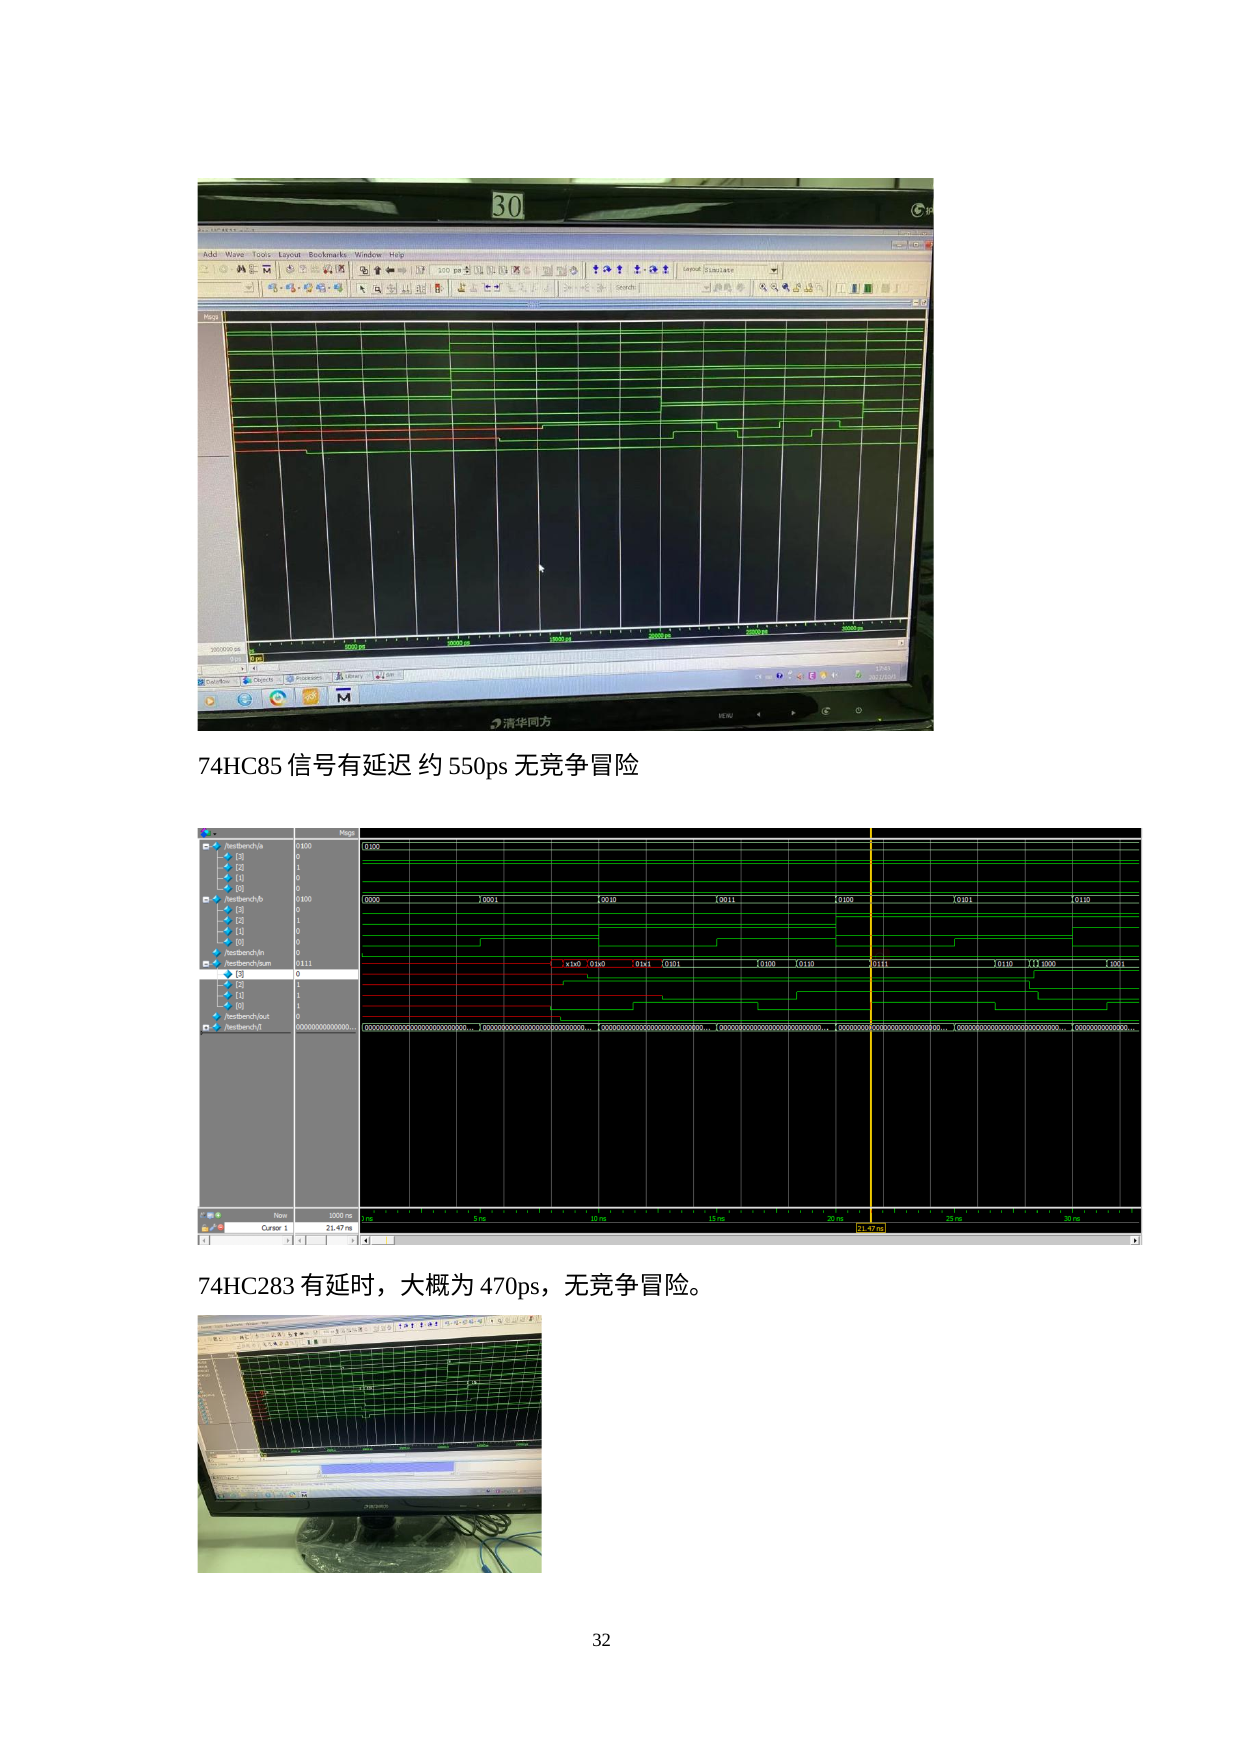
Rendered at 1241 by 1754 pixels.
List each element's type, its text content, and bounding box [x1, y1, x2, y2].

text 74HC85信号有延迟 约550ps 无竞争冒险 [148, 731, 1092, 796]
picture [197, 178, 934, 731]
picture [197, 828, 1143, 1245]
text 74HC283有延时，大概为470ps，无竞争冒险。 [148, 1251, 1092, 1316]
picture [197, 1315, 542, 1573]
